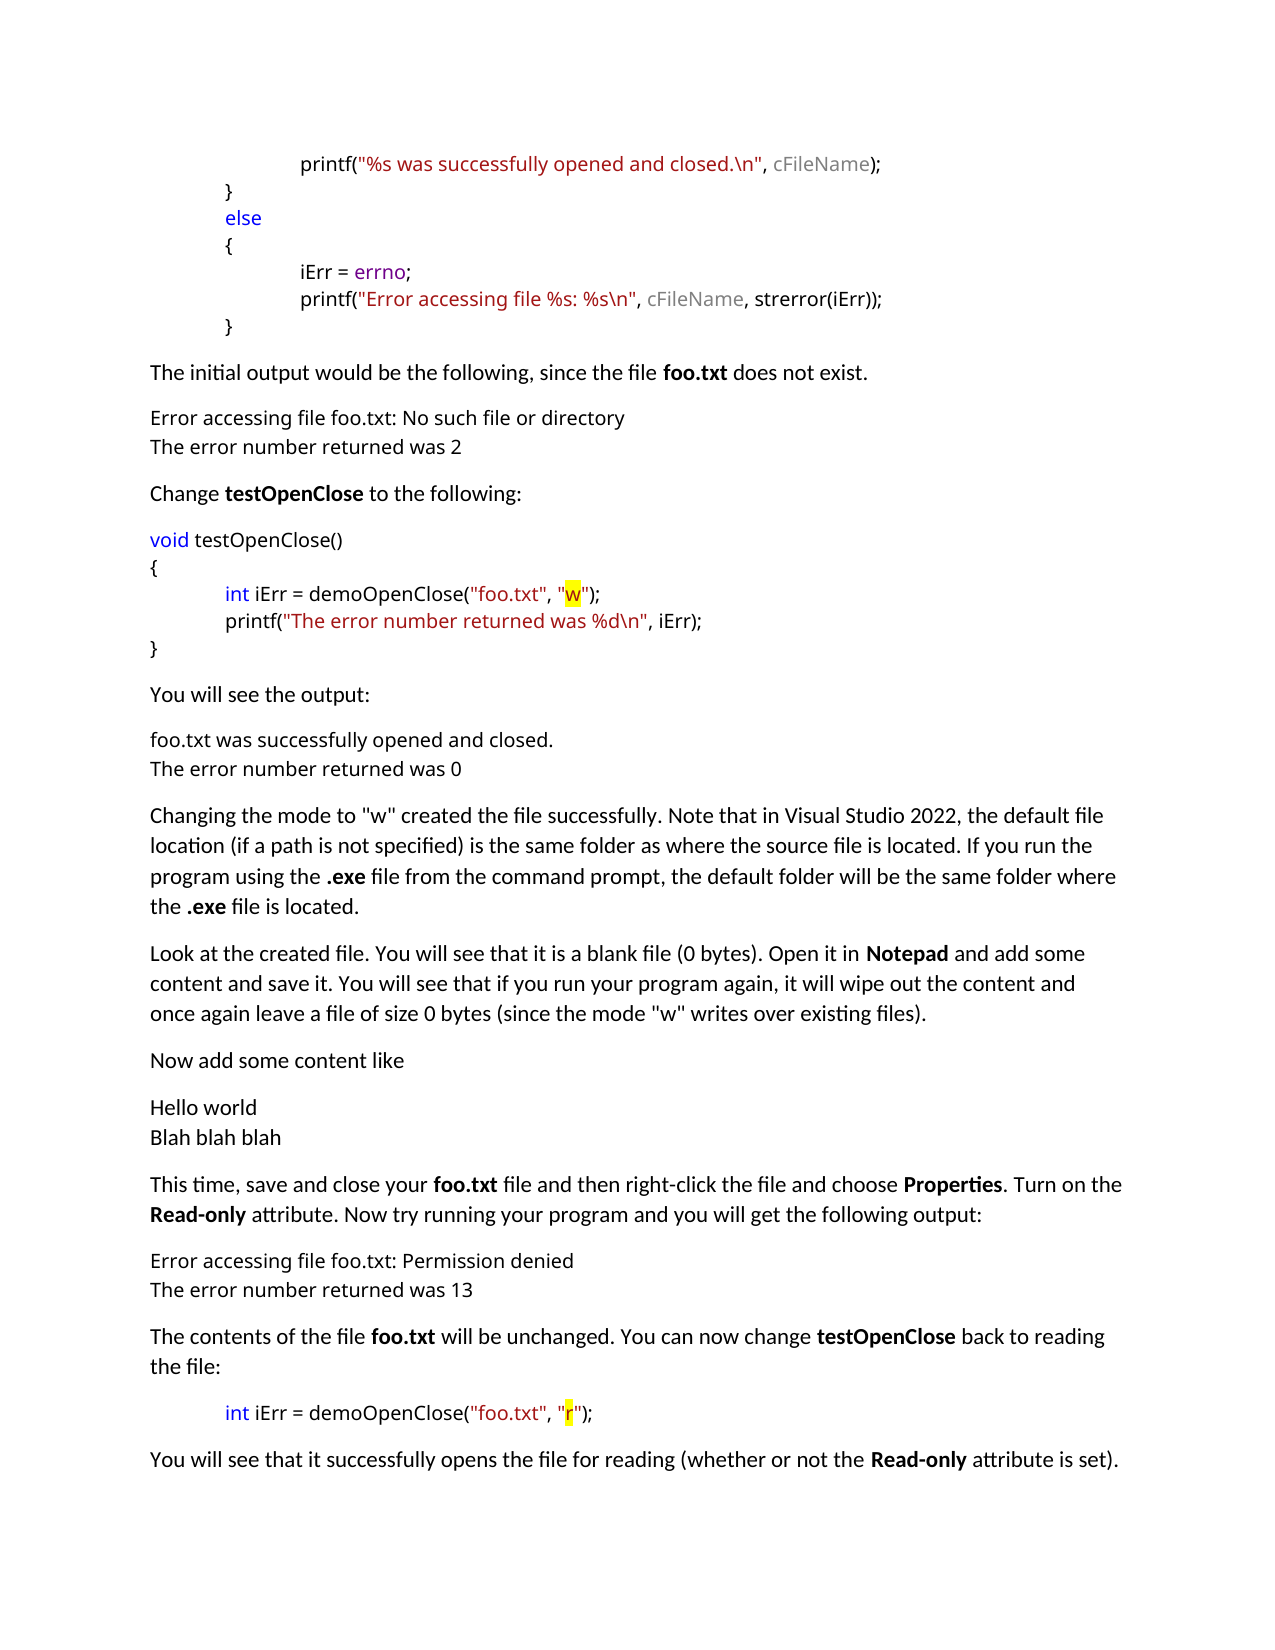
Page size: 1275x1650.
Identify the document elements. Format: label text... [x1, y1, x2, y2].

text { [150, 553, 1125, 580]
text The contents of the file foo.txt will be unchanged. You can now change testOpenClose back to reading the file: [150, 1322, 1125, 1380]
text int iErr = demoOpenClose("foo.txt", "w"); [150, 580, 565, 607]
text You will see that it successfully opens the file for reading (whether or not the Read-only attribute is set). [150, 1445, 1125, 1473]
text Changing the mode to "w" created the file successfully. Note that in Visual Studio 2022, the default file location (if a path is not specified) is the same folder as where the source file is located. If you run the program using the .exe file from the command prompt, the default folder will be the same folder where the .exe file is located. [150, 801, 1125, 920]
text Blah blah blah [150, 1123, 1125, 1151]
text This time, save and close your foo.txt file and then right-click the file and choose Properties. Turn on the Read-only attribute. Now try running your program and you will get the following output: [150, 1170, 1125, 1228]
text Hello world [150, 1093, 1125, 1121]
text int iErr = demoOpenClose("foo.txt", "w"); [581, 580, 1125, 607]
text Error accessing file foo.txt: Permission denied [150, 1247, 1125, 1274]
text Look at the created file. You will see that it is a blank file (0 bytes). Open it in Notepad and add some content and save it. You will see that if you run your program again, it will wipe out the content and once again leave a file of size 0 bytes (since the mode "w" writes over existing files). [150, 939, 1125, 1027]
text printf("Error accessing file %s: %s\n", cFileName, strerror(iErr)); [150, 285, 1125, 312]
text } [150, 634, 1125, 661]
text int iErr = demoOpenClose("foo.txt", "r"); [150, 1399, 565, 1426]
text Now add some content like [150, 1046, 1125, 1074]
text Change testOpenClose to the following: [150, 479, 1125, 507]
text else [150, 204, 1125, 231]
text printf("The error number returned was %d\n", iErr); [150, 607, 1125, 634]
text The error number returned was 2 [150, 433, 1125, 461]
text int iErr = demoOpenClose("foo.txt", "r"); [573, 1399, 1125, 1426]
text Error accessing file foo.txt: No such file or directory [150, 404, 1125, 431]
text foo.txt was successfully opened and closed. [150, 727, 1125, 754]
text void testOpenClose() [150, 526, 1125, 553]
text { [150, 231, 1125, 258]
text printf("%s was successfully opened and closed.\n", cFileName); [150, 150, 1125, 177]
text The error number returned was 13 [150, 1276, 1125, 1303]
text The error number returned was 0 [150, 756, 1125, 783]
text You will see the output: [150, 680, 1125, 708]
text } [150, 312, 1125, 339]
text } [150, 177, 1125, 204]
text iErr = errno; [150, 258, 1125, 285]
text The initial output would be the following, since the file foo.txt does not exist. [150, 358, 1125, 386]
